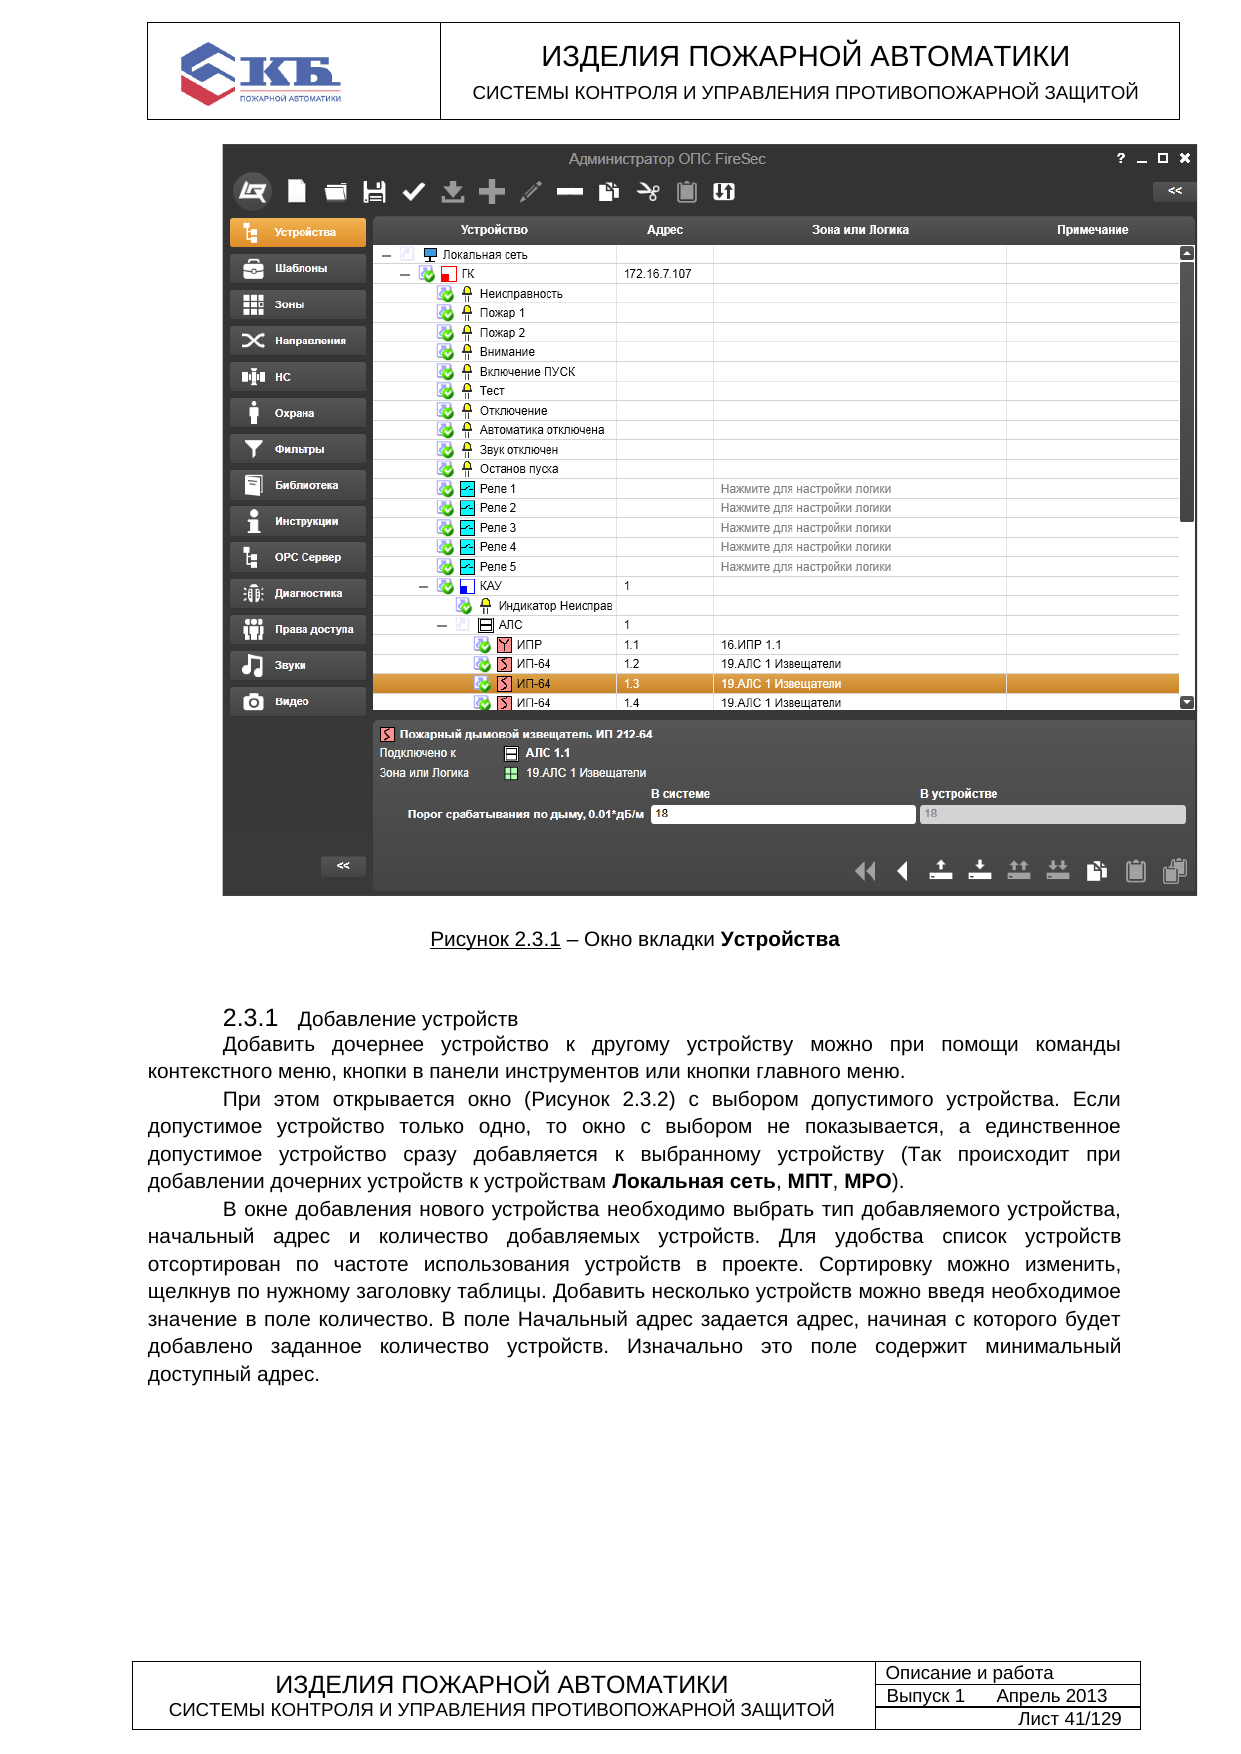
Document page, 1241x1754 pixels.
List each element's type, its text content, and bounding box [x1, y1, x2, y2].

list Добавить дочернее устройство к другому устройству можно при помощи команды контекстного меню, кнопки в панели инструментов или кнопки главного меню. [148, 1032, 1122, 1083]
list Рисунок 2.3.1 – Окно вкладки Устройства [148, 927, 1122, 951]
picture [222, 144, 1198, 896]
list Добавление устройств [223, 1003, 1122, 1032]
picture [177, 34, 354, 115]
list При этом открывается окно (Рисунок 2.3.2) с выбором допустимого устройства. Если допустимое устройство только одно, то окно с выбором не показывается, а единственное допустимое устройство сразу добавляется к выбранному устройству (Так происходит при добавлении дочерних устройств к устройствам Локальная сеть, МПТ, МРО). [148, 1087, 1122, 1193]
list В окне добавления нового устройства необходимо выбрать тип добавляемого устройства, начальный адрес и количество добавляемых устройств. Для удобства список устройств отсортирован по частоте использования устройств в проекте. Сортировку можно изменить, щелкнув по нужному заголовку таблицы. Добавить несколько устройств можно введя необходимое значение в поле количество. В поле Начальный адрес задается адрес, начиная с которого будет добавлено заданное количество устройств. Изначально это поле содержит минимальный доступный адрес. [148, 1197, 1122, 1386]
